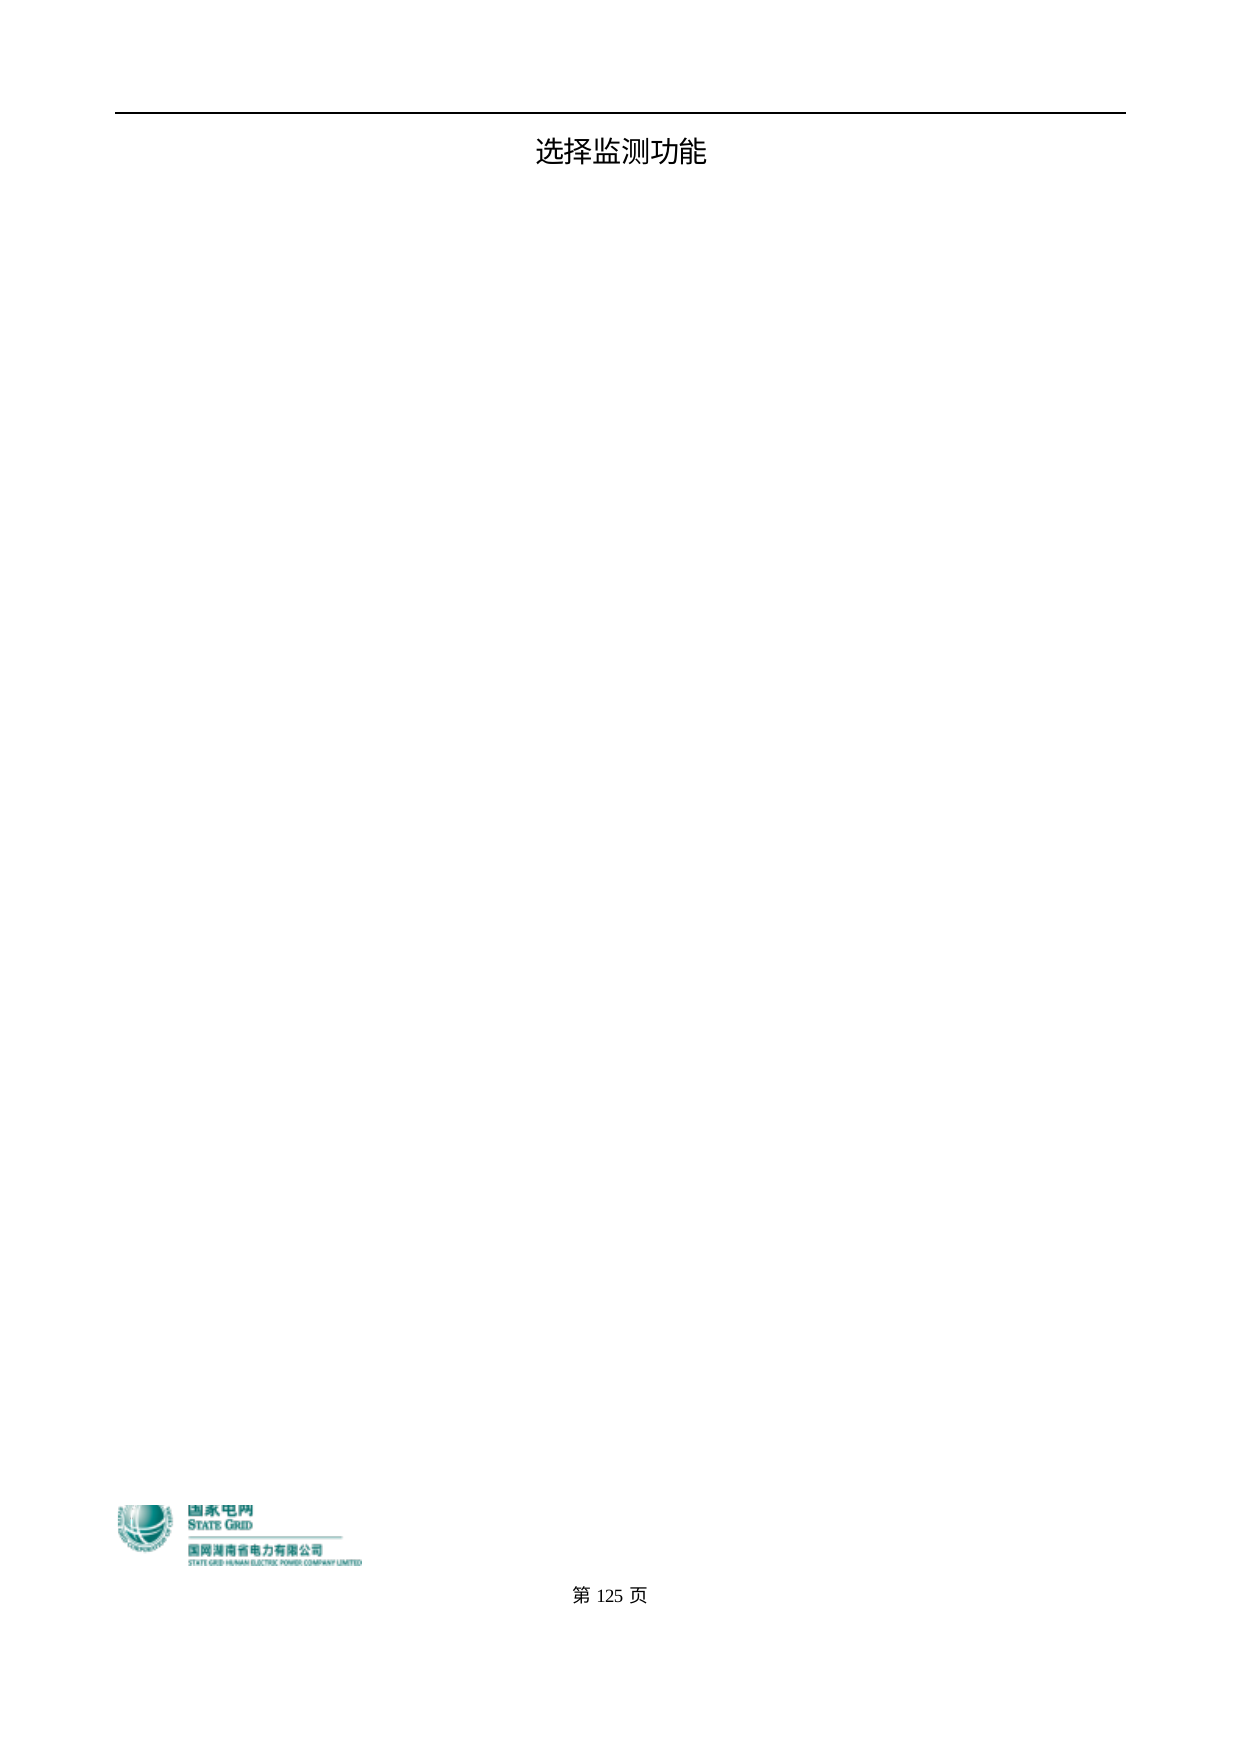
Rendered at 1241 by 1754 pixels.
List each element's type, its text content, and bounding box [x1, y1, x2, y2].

picture [117, 1505, 362, 1566]
text 选择监测功能 [535, 134, 1125, 170]
